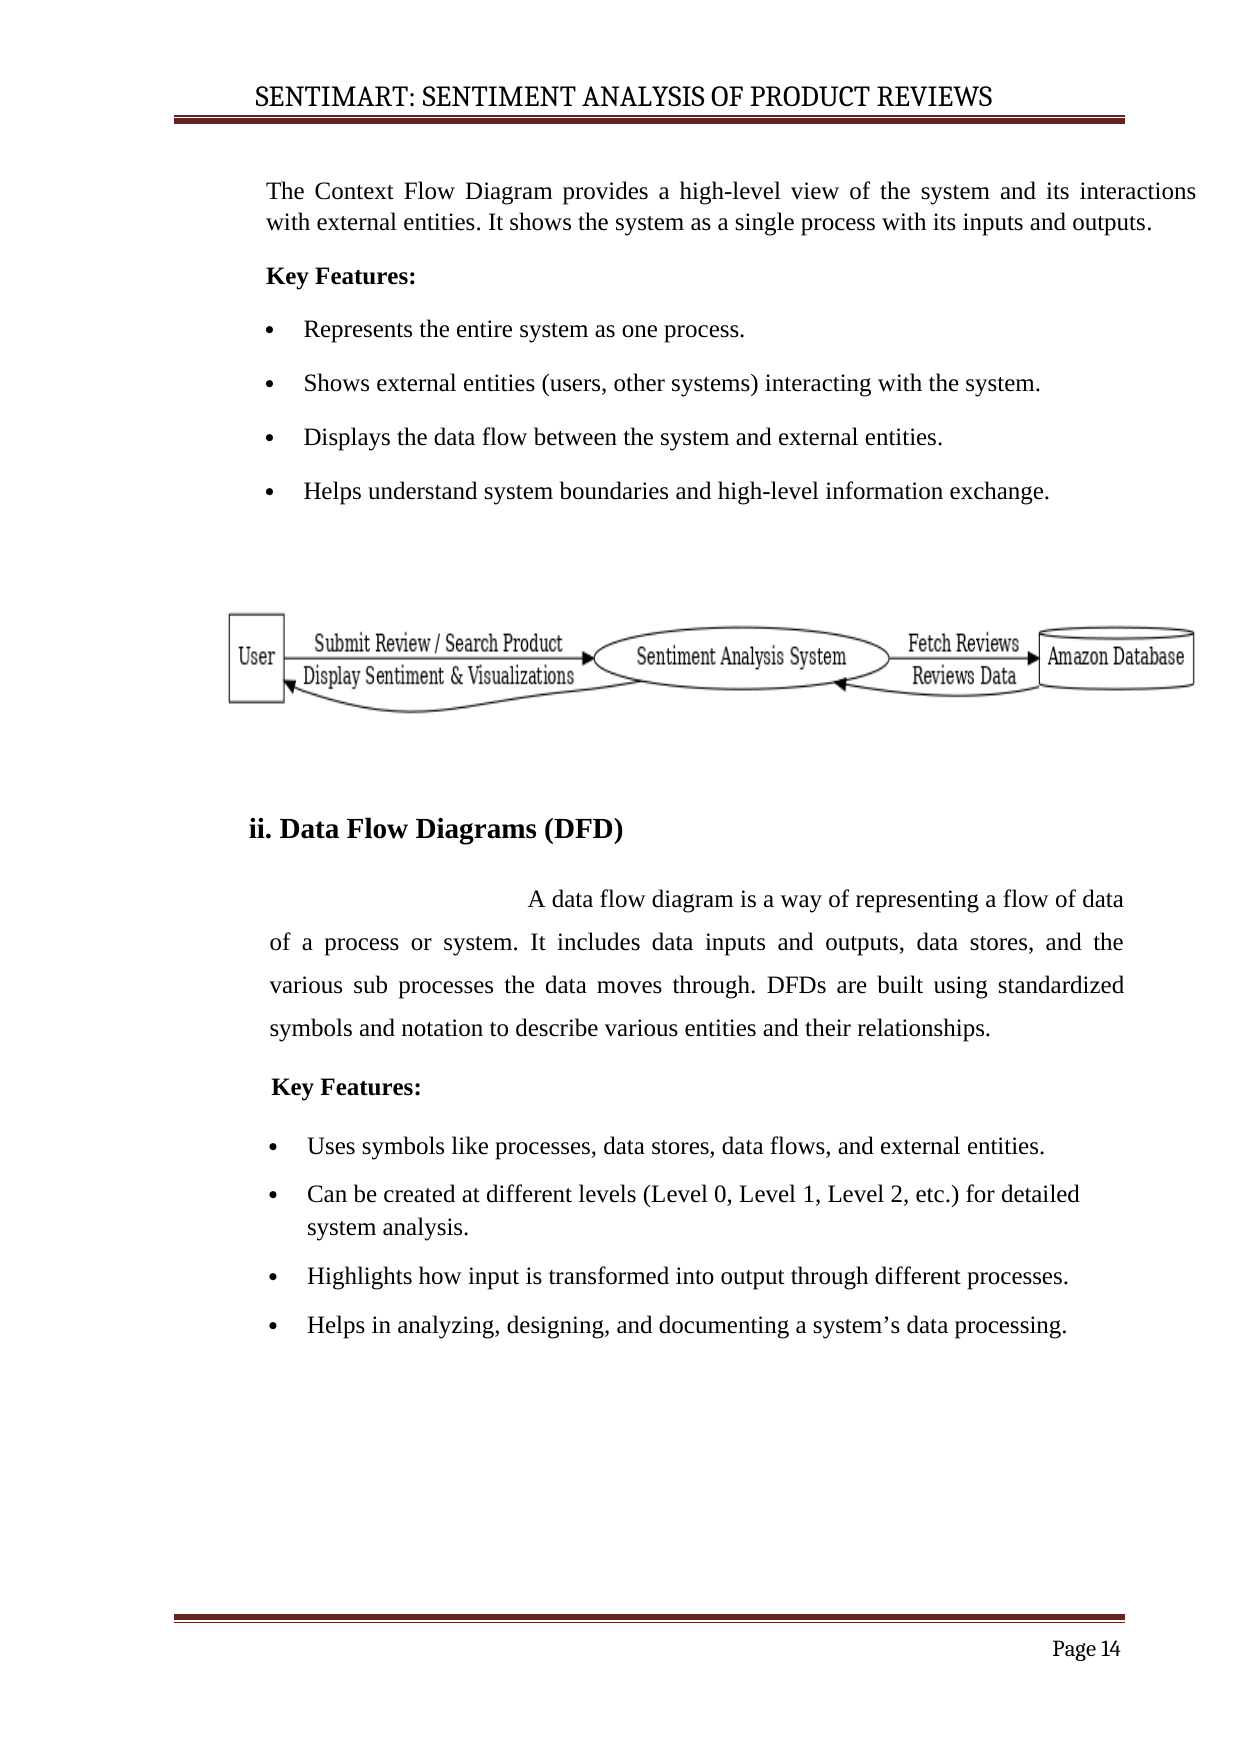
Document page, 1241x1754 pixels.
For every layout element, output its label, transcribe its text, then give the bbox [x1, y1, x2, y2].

text Key Features: [177, 1072, 1125, 1101]
text The Context Flow Diagram provides a high-level view of the system and its interactions with external entities. It shows the system as a single process with its inputs and outputs. [266, 176, 1197, 236]
list Helps in analyzing, designing, and documenting a system’s data processing. [269, 1310, 1125, 1339]
list Helps understand system boundaries and high-level information exchange. [266, 476, 1197, 504]
text Key Features: [266, 261, 1197, 289]
list Displays the data flow between the system and external entities. [266, 422, 1197, 451]
list Shows external entities (users, other systems) interacting with the system. [266, 368, 1197, 397]
list Represents the entire system as one process. [266, 314, 1197, 343]
text ii. Data Flow Diagrams (DFD) [44, 811, 1197, 845]
list Highlights how input is transformed into output through different processes. [269, 1261, 1125, 1290]
list Can be created at different levels (Level 0, Level 1, Level 2, etc.) for detailed system analysis. [269, 1179, 1125, 1241]
text A data flow diagram is a way of representing a flow of data of a process or system. It includes data inputs and outputs, data stores, and the various sub processes the data moves through. DFDs are built using standardized symbols and notation to describe various entities and their relationships. [269, 884, 1125, 1042]
list Uses symbols like processes, data stores, data flows, and external entities. [269, 1131, 1125, 1159]
picture [225, 608, 1198, 720]
